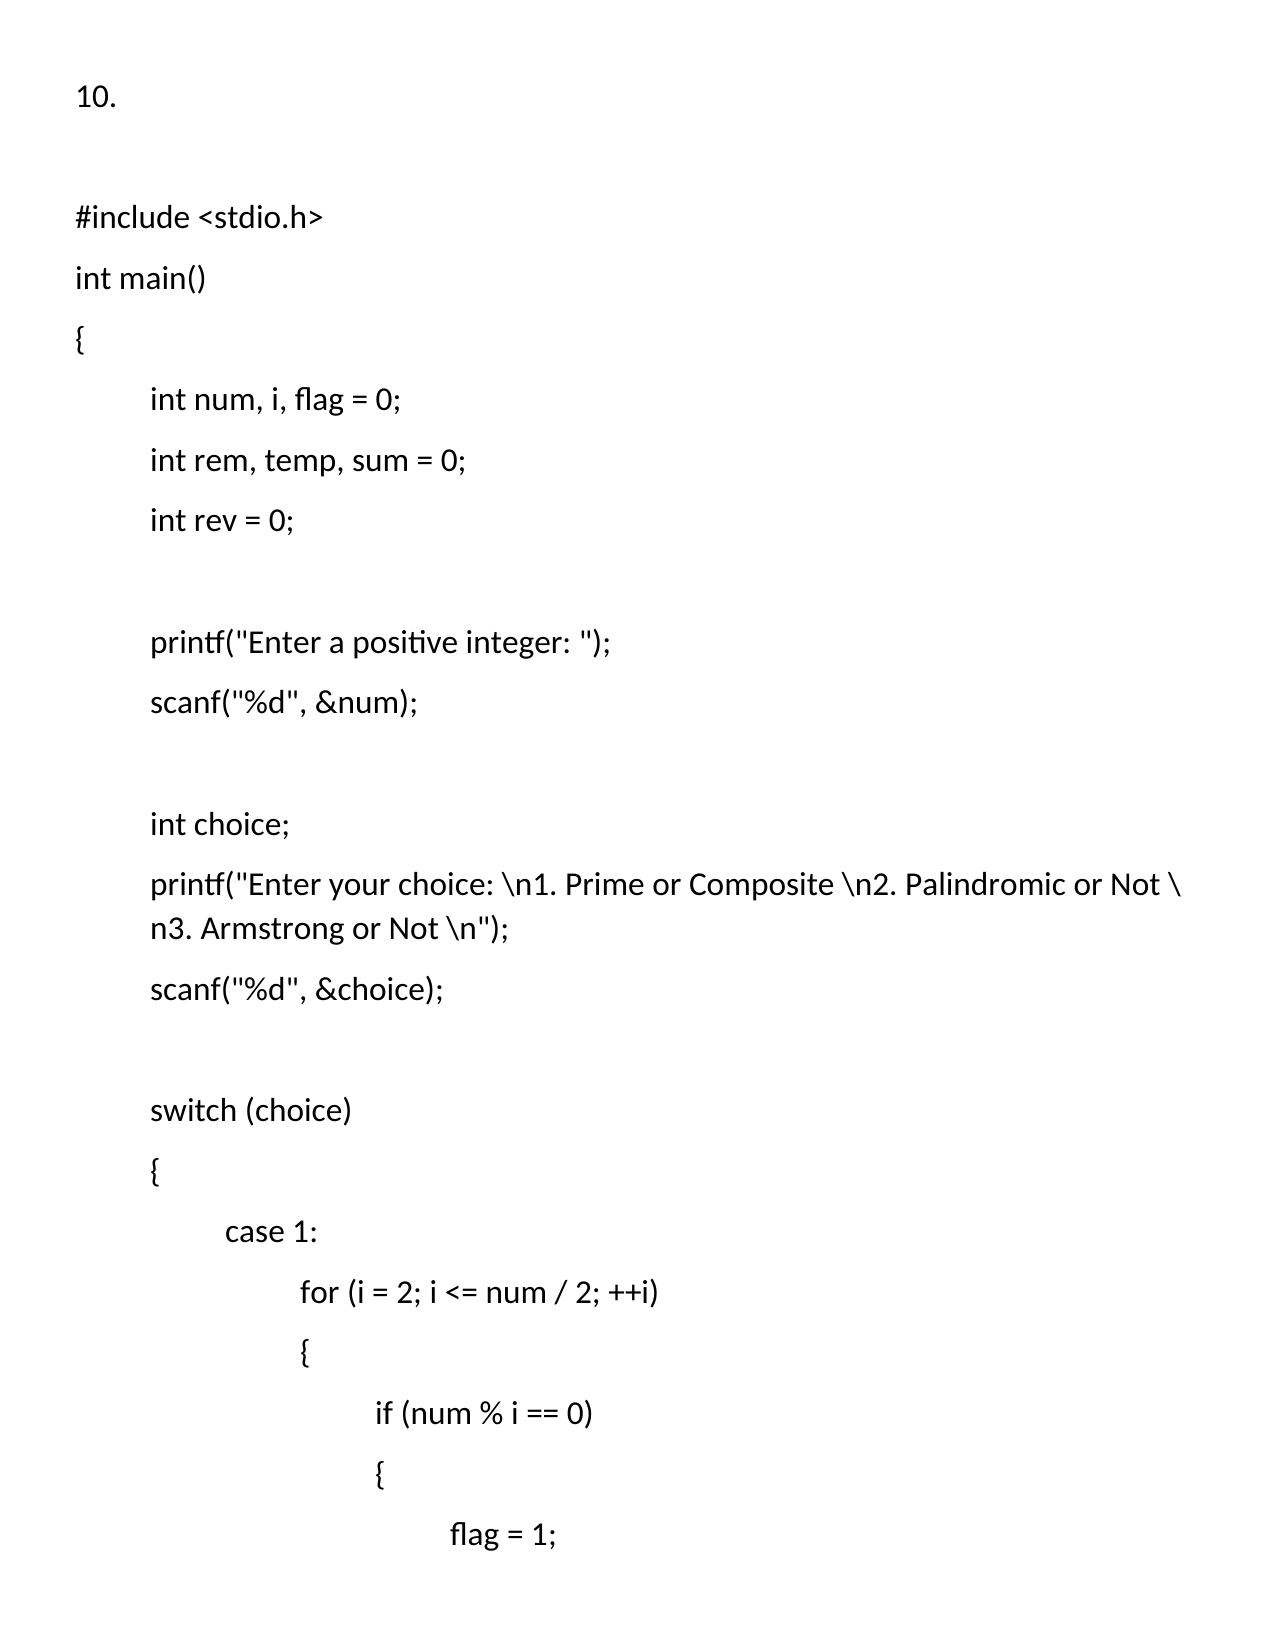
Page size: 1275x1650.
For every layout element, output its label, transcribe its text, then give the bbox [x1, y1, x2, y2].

text int choice; [75, 802, 1200, 843]
text int main() [75, 257, 1200, 298]
text switch (choice) [75, 1089, 1200, 1130]
text int num, i, flag = 0; [75, 378, 1200, 419]
text for (i = 2; i <= num / 2; ++i) [225, 1271, 1200, 1312]
text case 1: [150, 1210, 1200, 1251]
text scanf("%d", &num); [75, 681, 1200, 722]
text { [75, 1149, 1200, 1190]
text printf("Enter a positive integer: "); [75, 621, 1200, 661]
text #include <stdio.h> [75, 196, 1200, 237]
text printf("Enter your choice: \n1. Prime or Composite \n2. Palindromic or Not \n3. Armstrong or Not \n"); [150, 863, 1200, 948]
text if (num % i == 0) [300, 1392, 1200, 1433]
text scanf("%d", &choice); [75, 968, 1200, 1008]
text { [225, 1331, 1200, 1372]
text 10. [75, 75, 1200, 116]
text flag = 1; [375, 1513, 1200, 1554]
text int rev = 0; [75, 499, 1200, 540]
text { [75, 317, 1200, 358]
text int rem, temp, sum = 0; [75, 439, 1200, 479]
text { [300, 1453, 1200, 1493]
